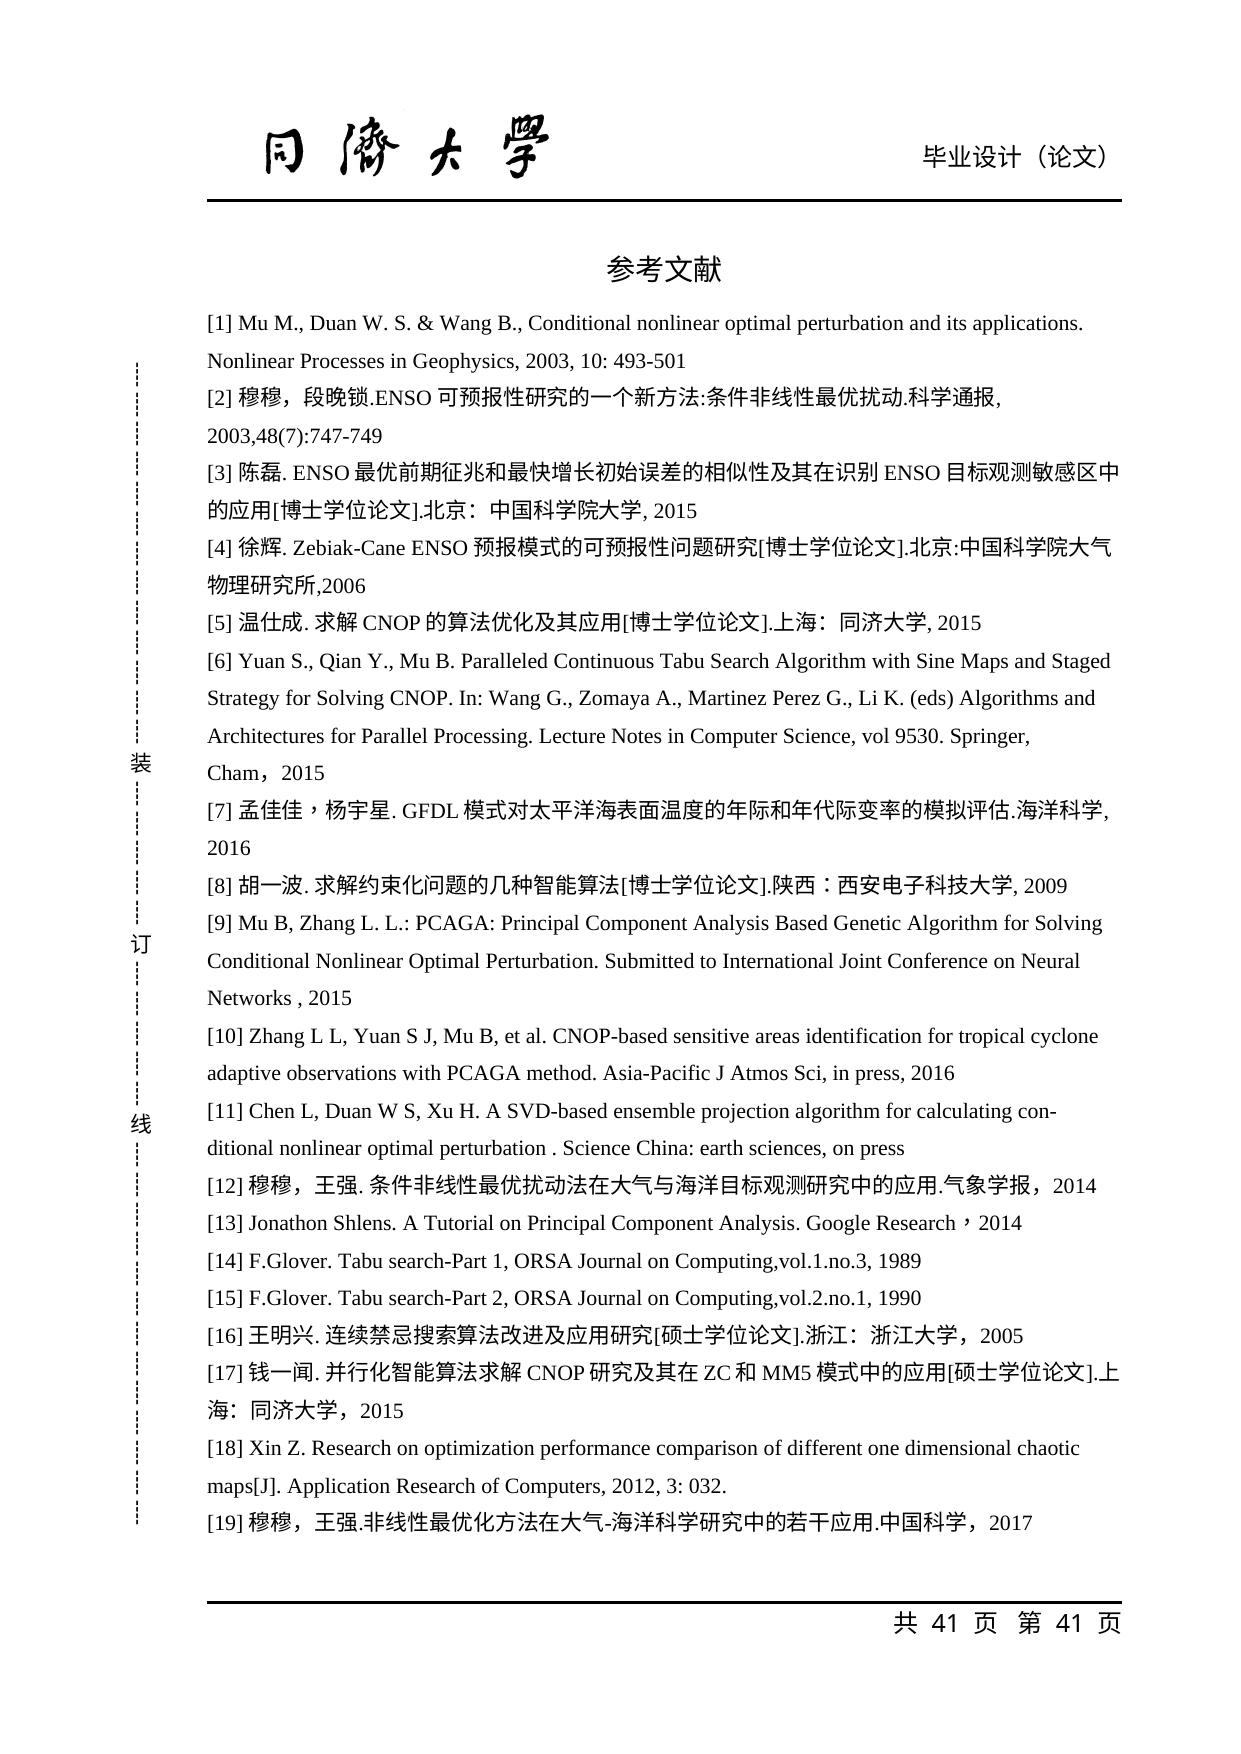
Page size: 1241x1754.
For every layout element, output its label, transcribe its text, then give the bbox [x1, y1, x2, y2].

text ditional nonlinear optimal perturbation . Science China: earth sciences, on press [207, 1126, 1122, 1163]
text [4] 徐辉. Zebiak-Cane ENSO 预报模式的可预报性问题研究[博士学位论文].北京:中国科学院大气物理研究所,2006 [207, 526, 1122, 601]
text [7] 孟佳佳，杨宇星. GFDL模式对太平洋海表面温度的年际和年代际变率的模拟评估.海洋科学, 2016 [207, 788, 1122, 863]
text [8] 胡一波. 求解约束化问题的几种智能算法[博士学位论文].陕西：西安电子科技大学, 2009 [207, 863, 1122, 901]
text [14] F.Glover. Tabu search-Part 1, ORSA Journal on Computing,vol.1.no.3, 1989 [207, 1238, 1122, 1276]
text [9] Mu B, Zhang L. L.: PCAGA: Principal Component Analysis Based Genetic Algorithm for Solving [207, 901, 1122, 938]
picture [244, 106, 567, 185]
text [12] 穆穆，王强. 条件非线性最优扰动法在大气与海洋目标观测研究中的应用.气象学报，2014 [207, 1163, 1122, 1201]
text [15] F.Glover. Tabu search-Part 2, ORSA Journal on Computing,vol.2.no.1, 1990 [207, 1276, 1122, 1313]
text [13] Jonathon Shlens. A Tutorial on Principal Component Analysis. Google Research，2014 [207, 1201, 1122, 1238]
text [2] 穆穆，段晚锁.ENSO 可预报性研究的一个新方法:条件非线性最优扰动.科学通报, 2003,48(7):747-749 [207, 376, 1122, 451]
text Networks , 2015 [207, 976, 1122, 1013]
text [6] Yuan S., Qian Y., Mu B. Paralleled Continuous Tabu Search Algorithm with Sine Maps and Staged Strategy for Solving CNOP. In: Wang G., Zomaya A., Martinez Perez G., Li K. (eds) Algorithms and Architectures for Parallel Processing. Lecture Notes in Computer Science, vol 9530. Springer, Cham，2015 [207, 638, 1122, 788]
text [3] 陈磊. ENSO最优前期征兆和最快增长初始误差的相似性及其在识别ENSO目标观测敏感区中的应用[博士学位论文].北京：中国科学院大学, 2015 [207, 451, 1122, 526]
text [1] Mu M., Duan W. S. & Wang B., Conditional nonlinear optimal perturbation and its applications. Nonlinear Processes in Geophysics, 2003, 10: 493-501 [207, 301, 1122, 376]
text [16] 王明兴. 连续禁忌搜索算法改进及应用研究[硕士学位论文].浙江：浙江大学，2005 [207, 1313, 1122, 1351]
subtitle 参考文献 [207, 251, 1122, 288]
text [5] 温仕成. 求解CNOP的算法优化及其应用[博士学位论文].上海：同济大学, 2015 [207, 601, 1122, 638]
text [17] 钱一闻. 并行化智能算法求解CNOP研究及其在ZC和MM5模式中的应用[硕士学位论文].上海：同济大学，2015 [207, 1351, 1122, 1426]
text Conditional Nonlinear Optimal Perturbation. Submitted to International Joint Conference on Neural [207, 938, 1122, 976]
text [18] Xin Z. Research on optimization performance comparison of different one dimensional chaotic maps[J]. Application Research of Computers, 2012, 3: 032. [207, 1426, 1122, 1501]
text [10] Zhang L L, Yuan S J, Mu B, et al. CNOP-based sensitive areas identification for tropical cyclone adaptive observations with PCAGA method. Asia-Pacific J Atmos Sci, in press, 2016 [207, 1013, 1122, 1088]
text [11] Chen L, Duan W S, Xu H. A SVD-based ensemble projection algorithm for calculating con- [207, 1088, 1122, 1126]
text [19] 穆穆，王强.非线性最优化方法在大气-海洋科学研究中的若干应用.中国科学，2017 [207, 1501, 1122, 1538]
